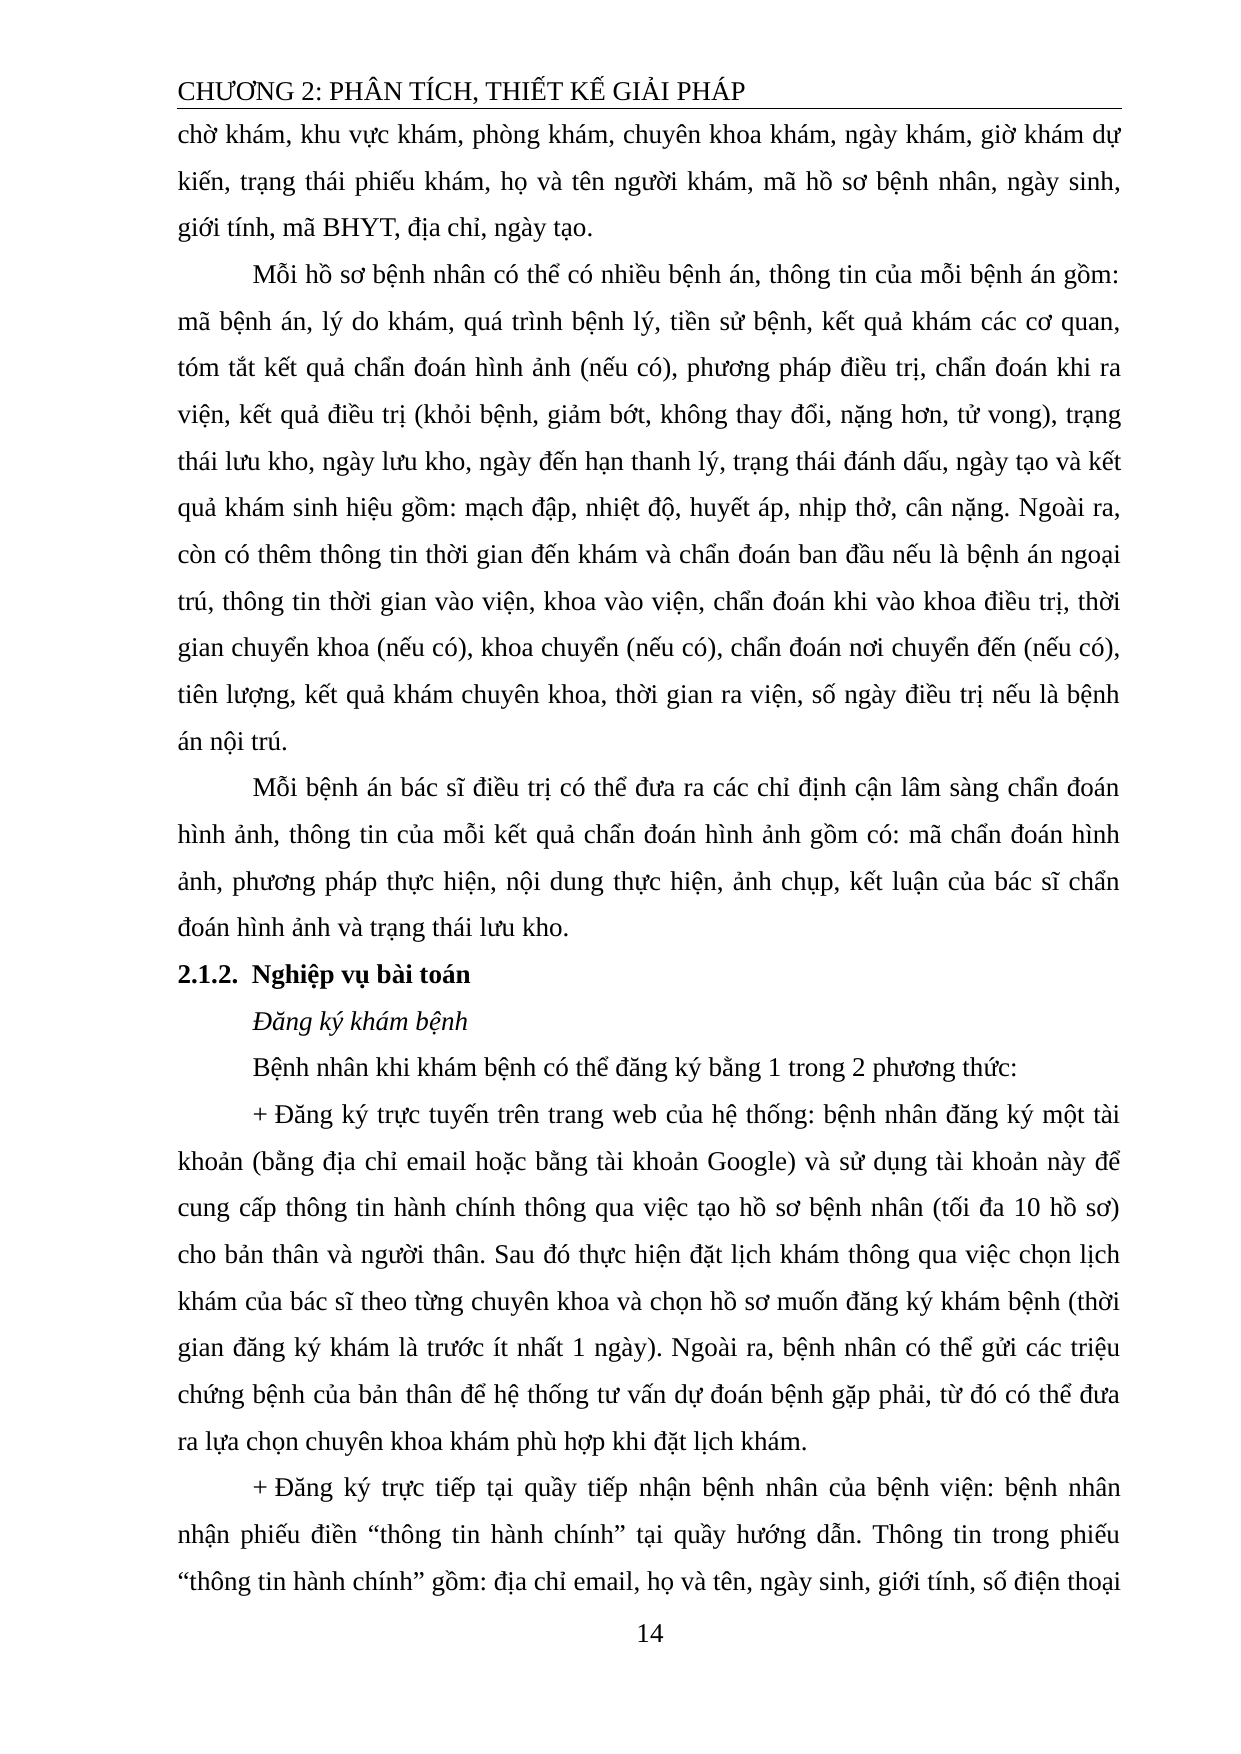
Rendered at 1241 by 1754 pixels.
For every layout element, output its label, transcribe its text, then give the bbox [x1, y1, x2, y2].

text Mỗi hồ sơ bệnh nhân có thể có nhiều bệnh án, thông tin của mỗi bệnh án gồm: mã bệnh án, lý do khám, quá trình bệnh lý, tiền sử bệnh, kết quả khám các cơ quan, tóm tắt kết quả chẩn đoán hình ảnh (nếu có), phương pháp điều trị, chẩn đoán khi ra viện, kết quả điều trị (khỏi bệnh, giảm bớt, không thay đổi, nặng hơn, tử vong), trạng thái lưu kho, ngày lưu kho, ngày đến hạn thanh lý, trạng thái đánh dấu, ngày tạo và kết quả khám sinh hiệu gồm: mạch đập, nhiệt độ, huyết áp, nhịp thở, cân nặng. Ngoài ra, còn có thêm thông tin thời gian đến khám và chẩn đoán ban đầu nếu là bệnh án ngoại trú, thông tin thời gian vào viện, khoa vào viện, chẩn đoán khi vào khoa điều trị, thời gian chuyển khoa (nếu có), khoa chuyển (nếu có), chẩn đoán nơi chuyển đến (nếu có), tiên lượng, kết quả khám chuyên khoa, thời gian ra viện, số ngày điều trị nếu là bệnh án nội trú. [177, 258, 1122, 756]
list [177, 1471, 1122, 1596]
text Đăng ký khám bệnh [177, 1005, 1122, 1036]
text Bệnh nhân khi khám bệnh có thể đăng ký bằng 1 trong 2 phương thức: [177, 1051, 1122, 1083]
subtitle Nghiệp vụ bài toán [177, 958, 1122, 989]
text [177, 118, 1122, 243]
list Đăng ký trực tuyến trên trang web của hệ thống: bệnh nhân đăng ký một tài khoản (bằng địa chỉ email hoặc bằng tài khoản Google) và sử dụng tài khoản này để cung cấp thông tin hành chính thông qua việc tạo hồ sơ bệnh nhân (tối đa 10 hồ sơ) cho bản thân và người thân. Sau đó thực hiện đặt lịch khám thông qua việc chọn lịch khám của bác sĩ theo từng chuyên khoa và chọn hồ sơ muốn đăng ký khám bệnh (thời gian đăng ký khám là trước ít nhất 1 ngày). Ngoài ra, bệnh nhân có thể gửi các triệu chứng bệnh của bản thân để hệ thống tư vấn dự đoán bệnh gặp phải, từ đó có thể đưa ra lựa chọn chuyên khoa khám phù hợp khi đặt lịch khám. [177, 1098, 1122, 1456]
text Mỗi bệnh án bác sĩ điều trị có thể đưa ra các chỉ định cận lâm sàng chẩn đoán hình ảnh, thông tin của mỗi kết quả chẩn đoán hình ảnh gồm có: mã chẩn đoán hình ảnh, phương pháp thực hiện, nội dung thực hiện, ảnh chụp, kết luận của bác sĩ chẩn đoán hình ảnh và trạng thái lưu kho. [177, 771, 1122, 943]
